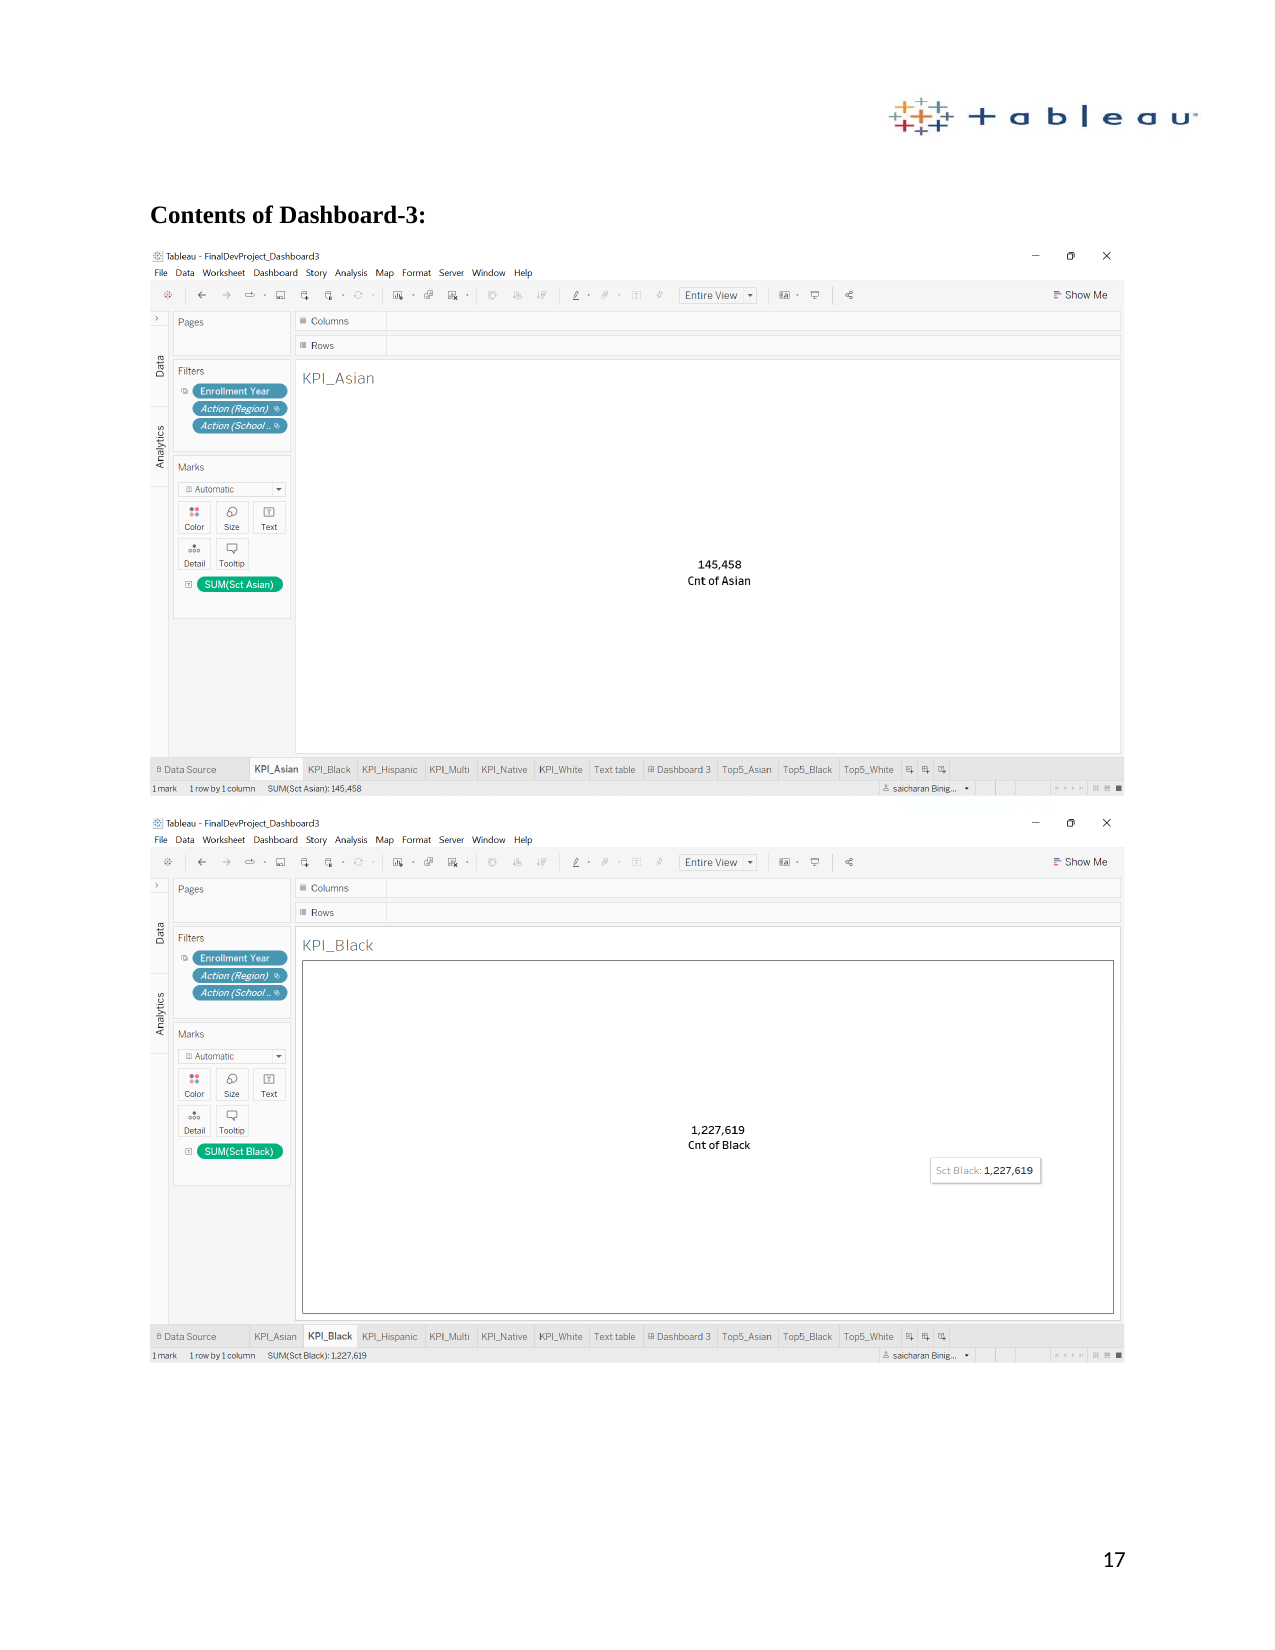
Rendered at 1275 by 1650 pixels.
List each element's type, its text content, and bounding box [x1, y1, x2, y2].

picture [150, 247, 1125, 1363]
text Contents of Dashboard-3: [150, 200, 1124, 228]
picture [882, 51, 1204, 180]
